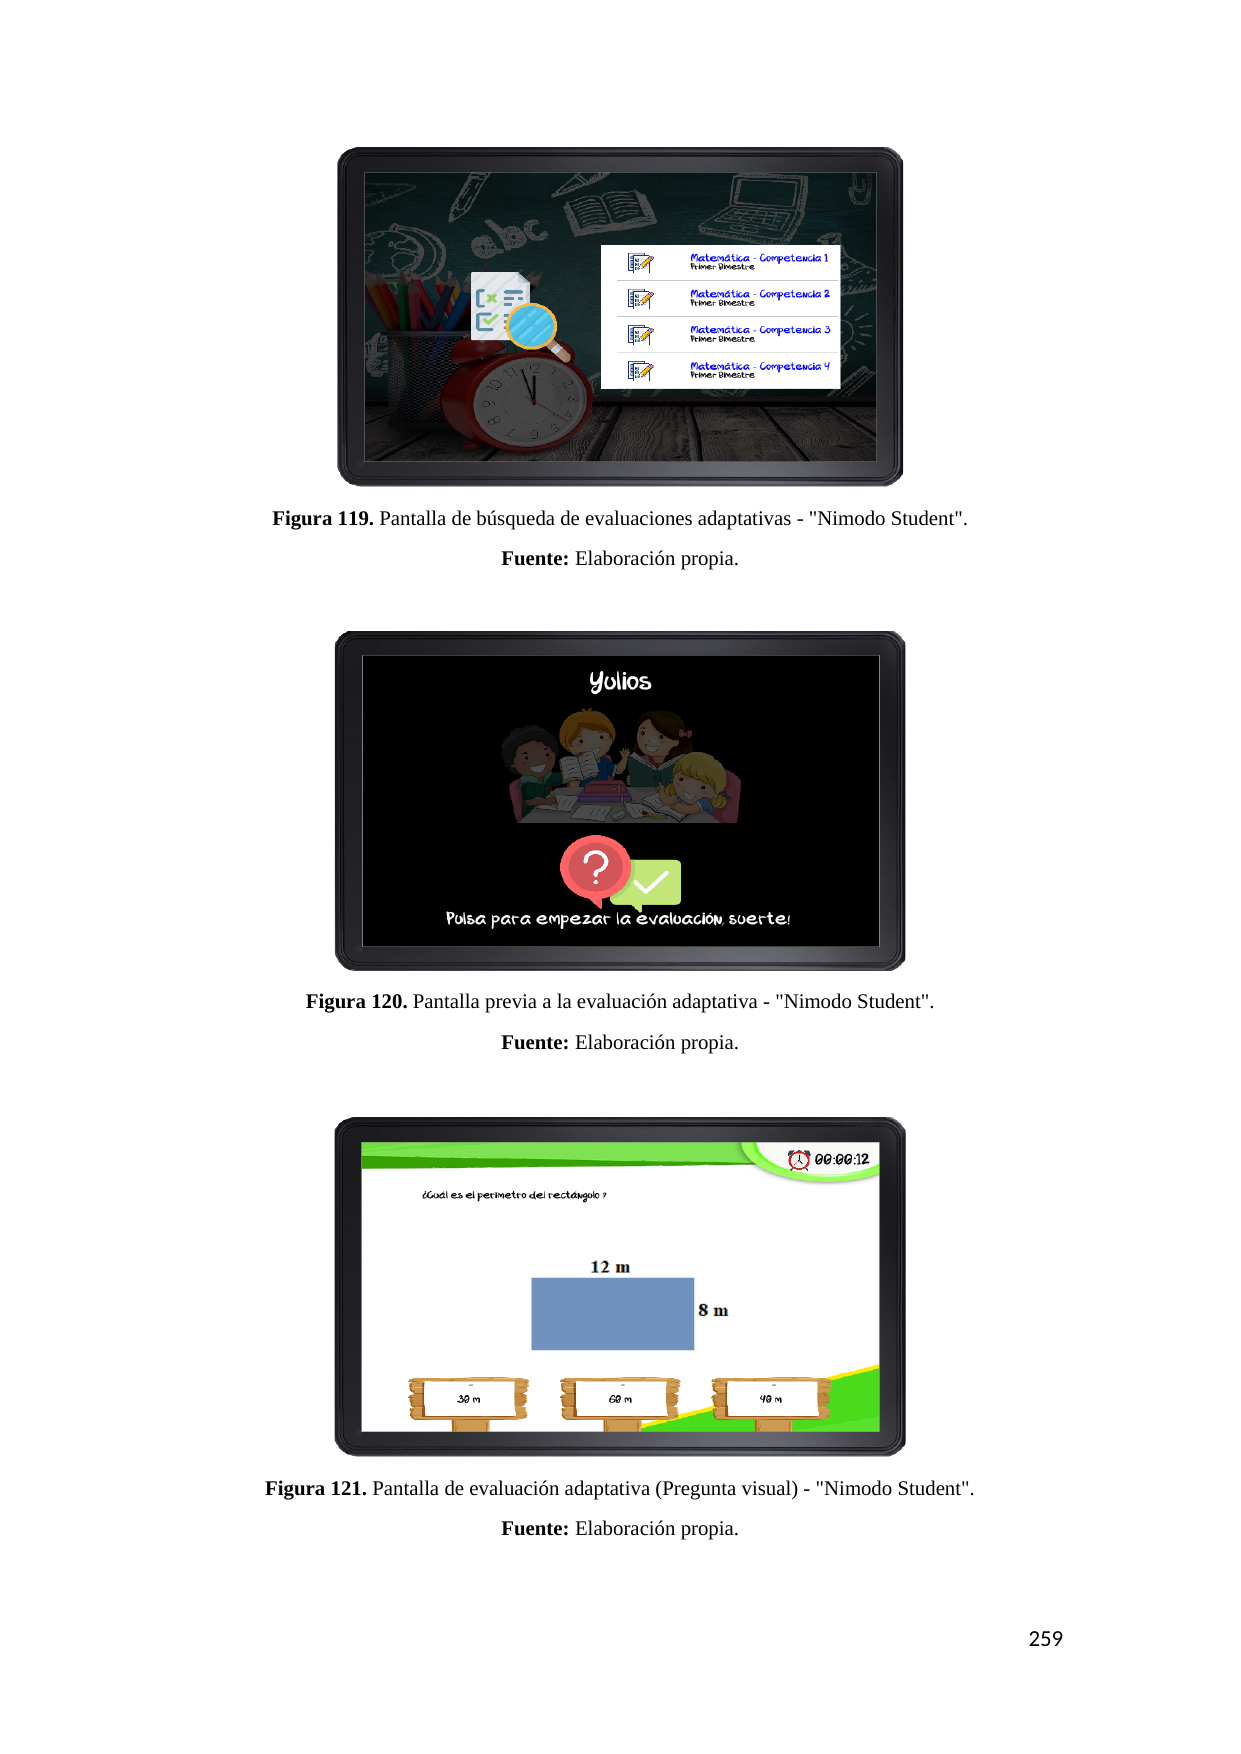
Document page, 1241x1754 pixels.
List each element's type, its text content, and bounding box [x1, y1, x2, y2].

text Fuente: Elaboración propia. [177, 1516, 1063, 1540]
text Fuente: Elaboración propia. [177, 546, 1063, 570]
text Fuente: Elaboración propia. [177, 1030, 1063, 1054]
text Figura 120. Pantalla previa a la evaluación adaptativa - "Nimodo Student". [177, 989, 1063, 1013]
text Figura 121. Pantalla de evaluación adaptativa (Pregunta visual) - "Nimodo Student". [177, 1476, 1063, 1500]
picture [337, 147, 904, 487]
text Figura 119. Pantalla de búsqueda de evaluaciones adaptativas - "Nimodo Student". [177, 506, 1063, 529]
picture [334, 1117, 906, 1457]
picture [334, 631, 906, 971]
